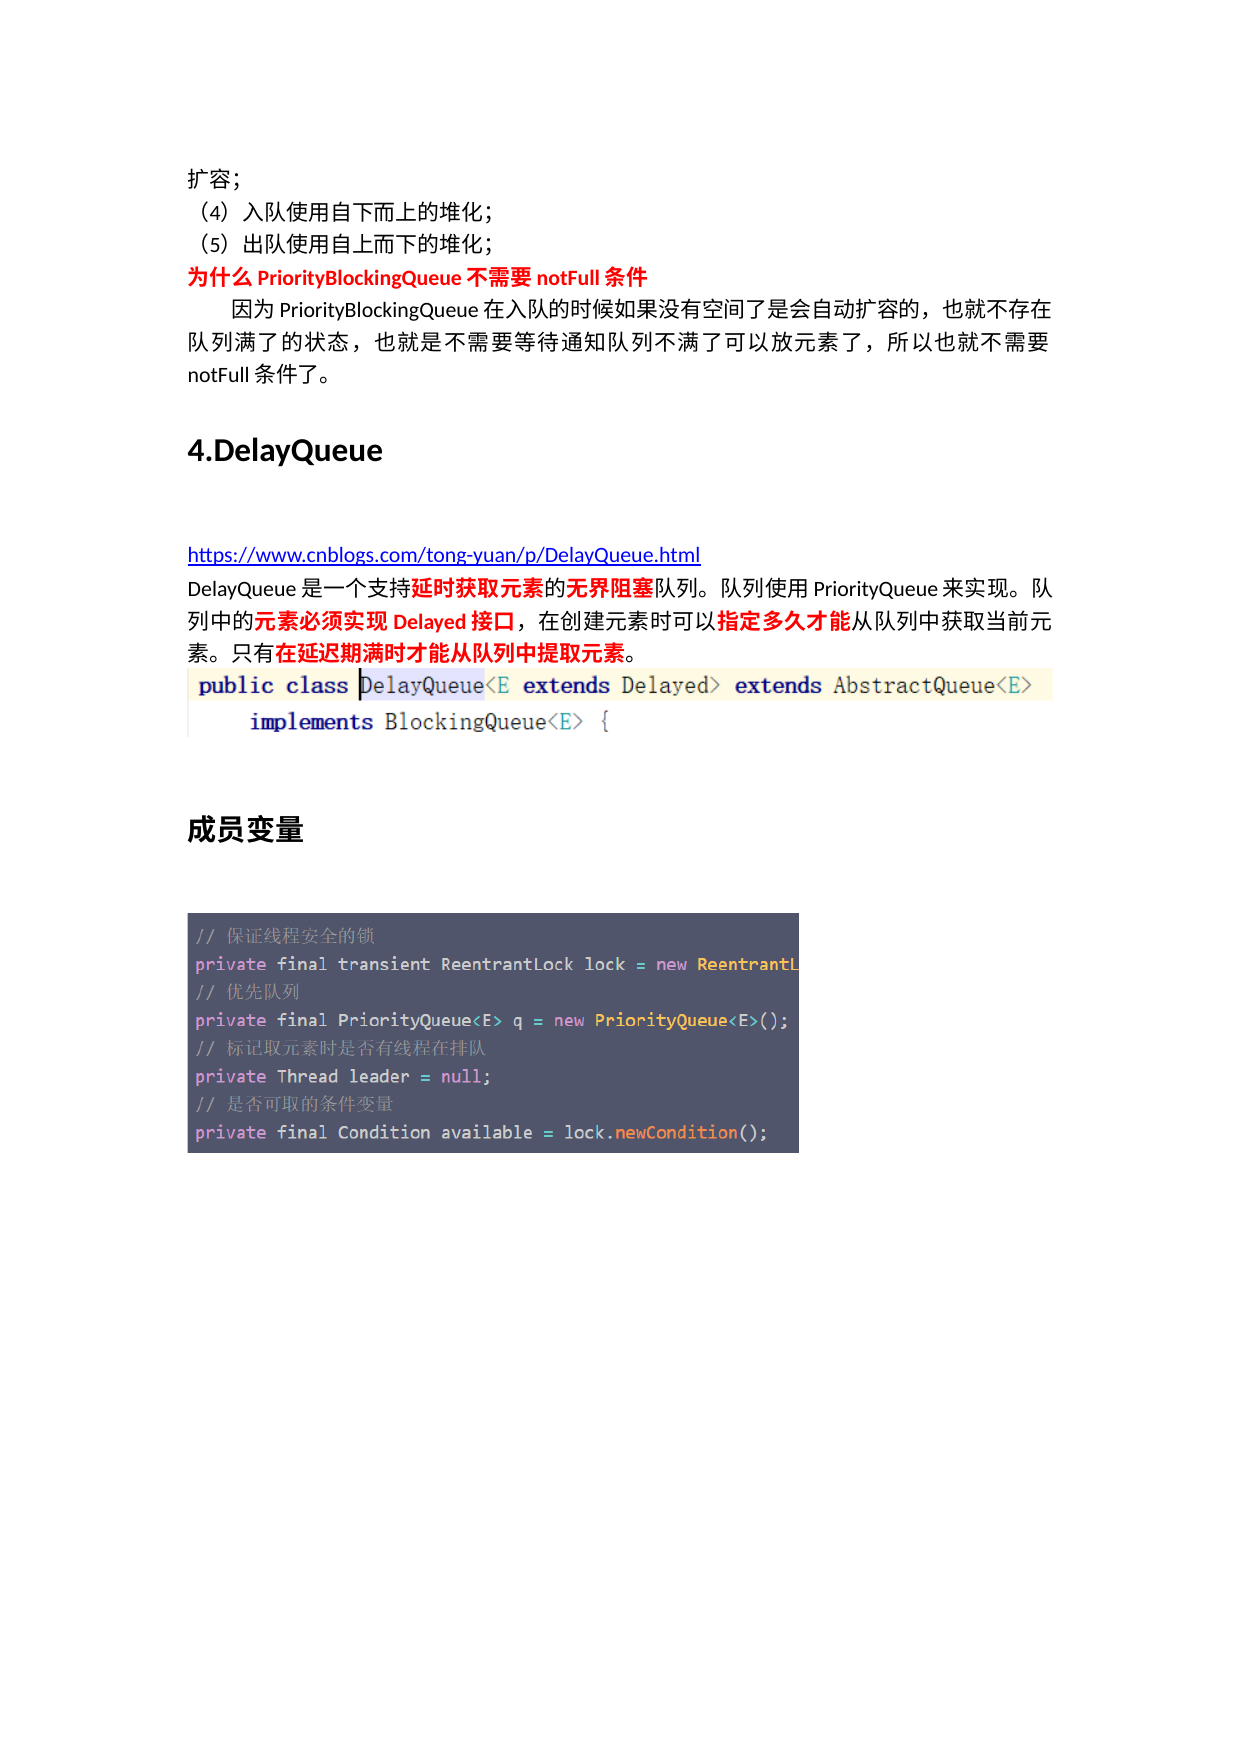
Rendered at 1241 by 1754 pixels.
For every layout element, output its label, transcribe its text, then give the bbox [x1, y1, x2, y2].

text 为什么PriorityBlockingQueue不需要notFull条件 [187, 259, 1053, 292]
subtitle 4.DelayQueue [187, 417, 1053, 482]
picture [187, 913, 803, 1153]
picture [187, 668, 1053, 737]
text （4）入队使用自下而上的堆化； [187, 194, 1053, 227]
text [187, 162, 1053, 194]
text DelayQueue是一个支持延时获取元素的无界阻塞队列。队列使用PriorityQueue来实现。队列中的元素必须实现Delayed接口，在创建元素时可以指定多久才能从队列中获取当前元素。只有在延迟期满时才能从队列中提取元素。 [187, 571, 1053, 668]
text 因为PriorityBlockingQueue在入队的时候如果没有空间了是会自动扩容的，也就不存在队列满了的状态，也就是不需要等待通知队列不满了可以放元素了，所以也就不需要notFull条件了。 [187, 292, 1053, 389]
subtitle 成员变量 [187, 795, 1053, 860]
text https://www.cnblogs.com/tong-yuan/p/DelayQueue.html [187, 538, 1053, 571]
text （5）出队使用自上而下的堆化； [187, 227, 1053, 259]
